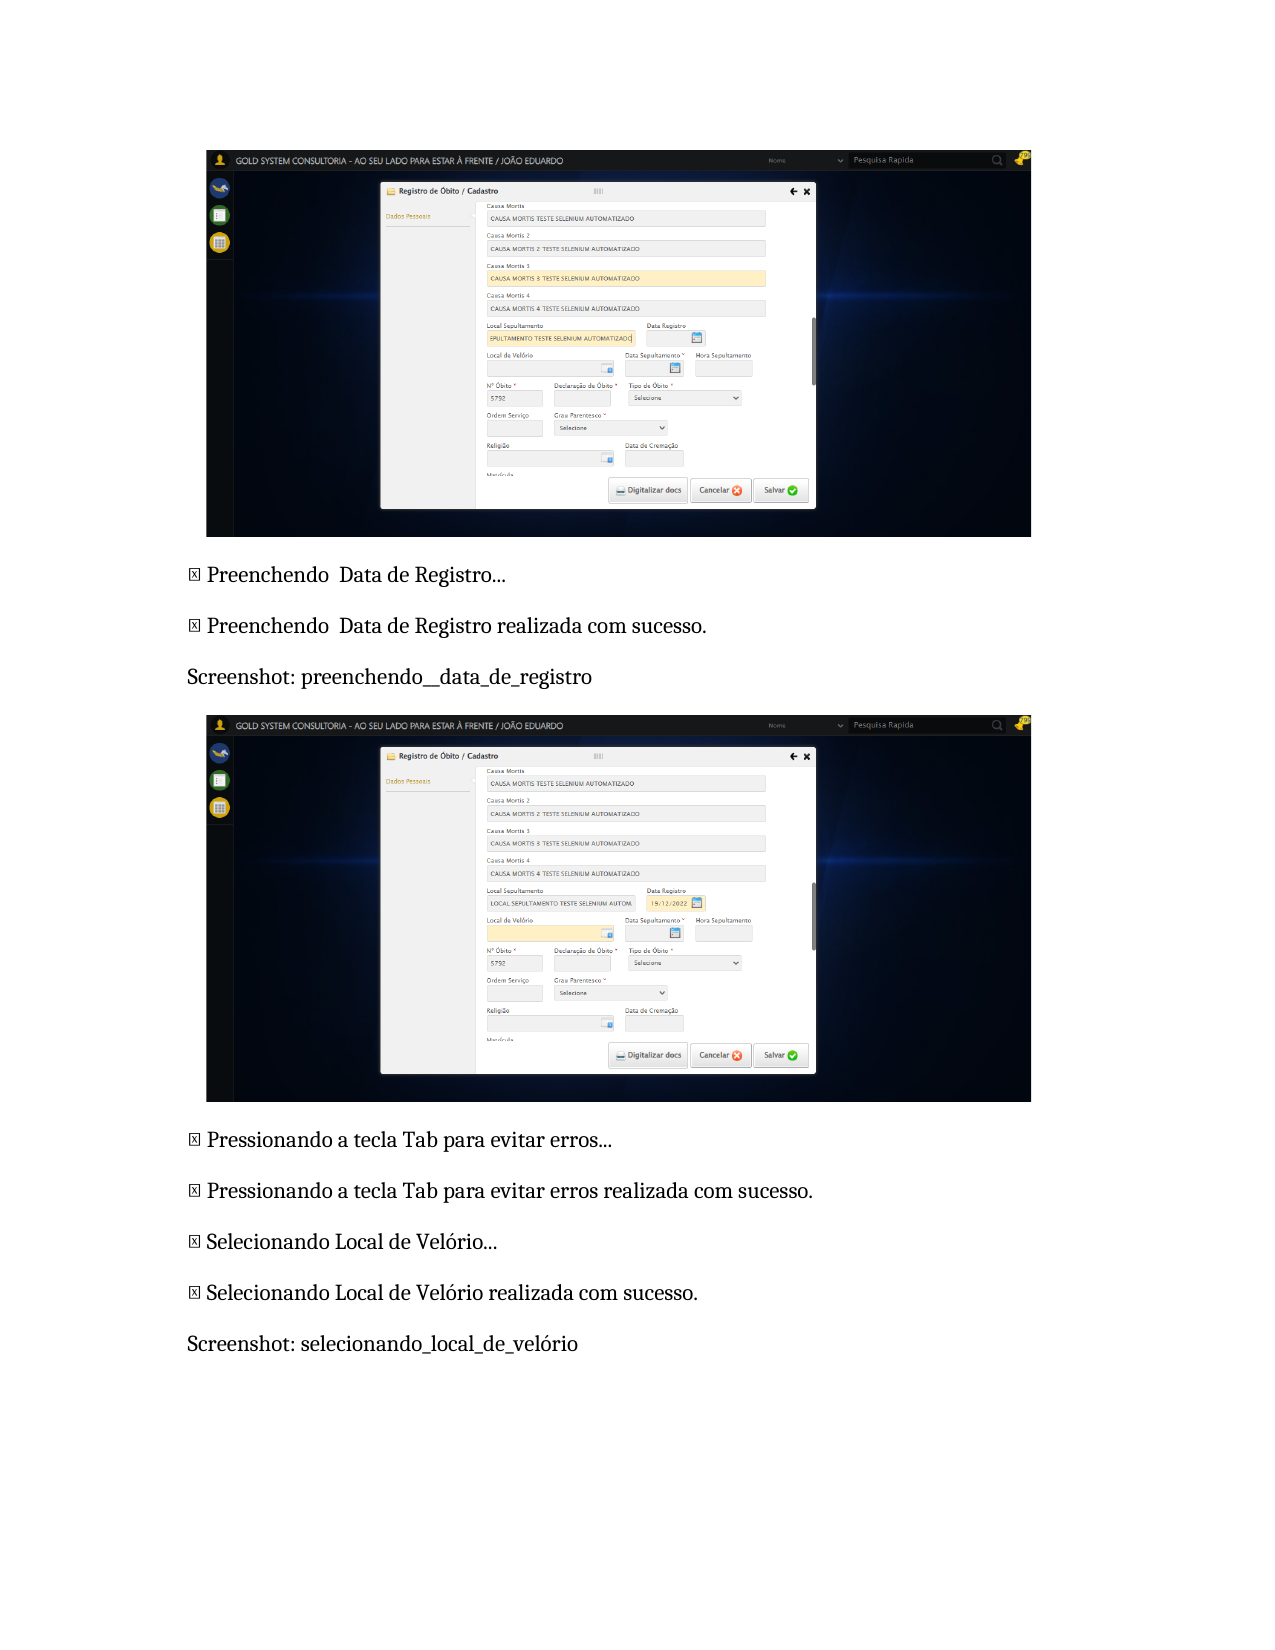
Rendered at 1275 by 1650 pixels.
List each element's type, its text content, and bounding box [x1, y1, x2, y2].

text 🔄 Selecionando Local de Velório... [187, 1229, 1087, 1255]
picture [206, 715, 1032, 1102]
text 🔄 Pressionando a tecla Tab para evitar erros... [187, 1127, 1087, 1153]
text 🔄 Preenchendo Data de Registro... [187, 562, 1087, 588]
text Screenshot: preenchendo__data_de_registro [187, 664, 1087, 690]
text Screenshot: selecionando_local_de_velório [187, 1331, 1087, 1357]
picture [206, 150, 1032, 537]
text ✅ Preenchendo Data de Registro realizada com sucesso. [187, 613, 1087, 639]
text ✅ Selecionando Local de Velório realizada com sucesso. [187, 1280, 1087, 1306]
text ✅ Pressionando a tecla Tab para evitar erros realizada com sucesso. [187, 1178, 1087, 1204]
